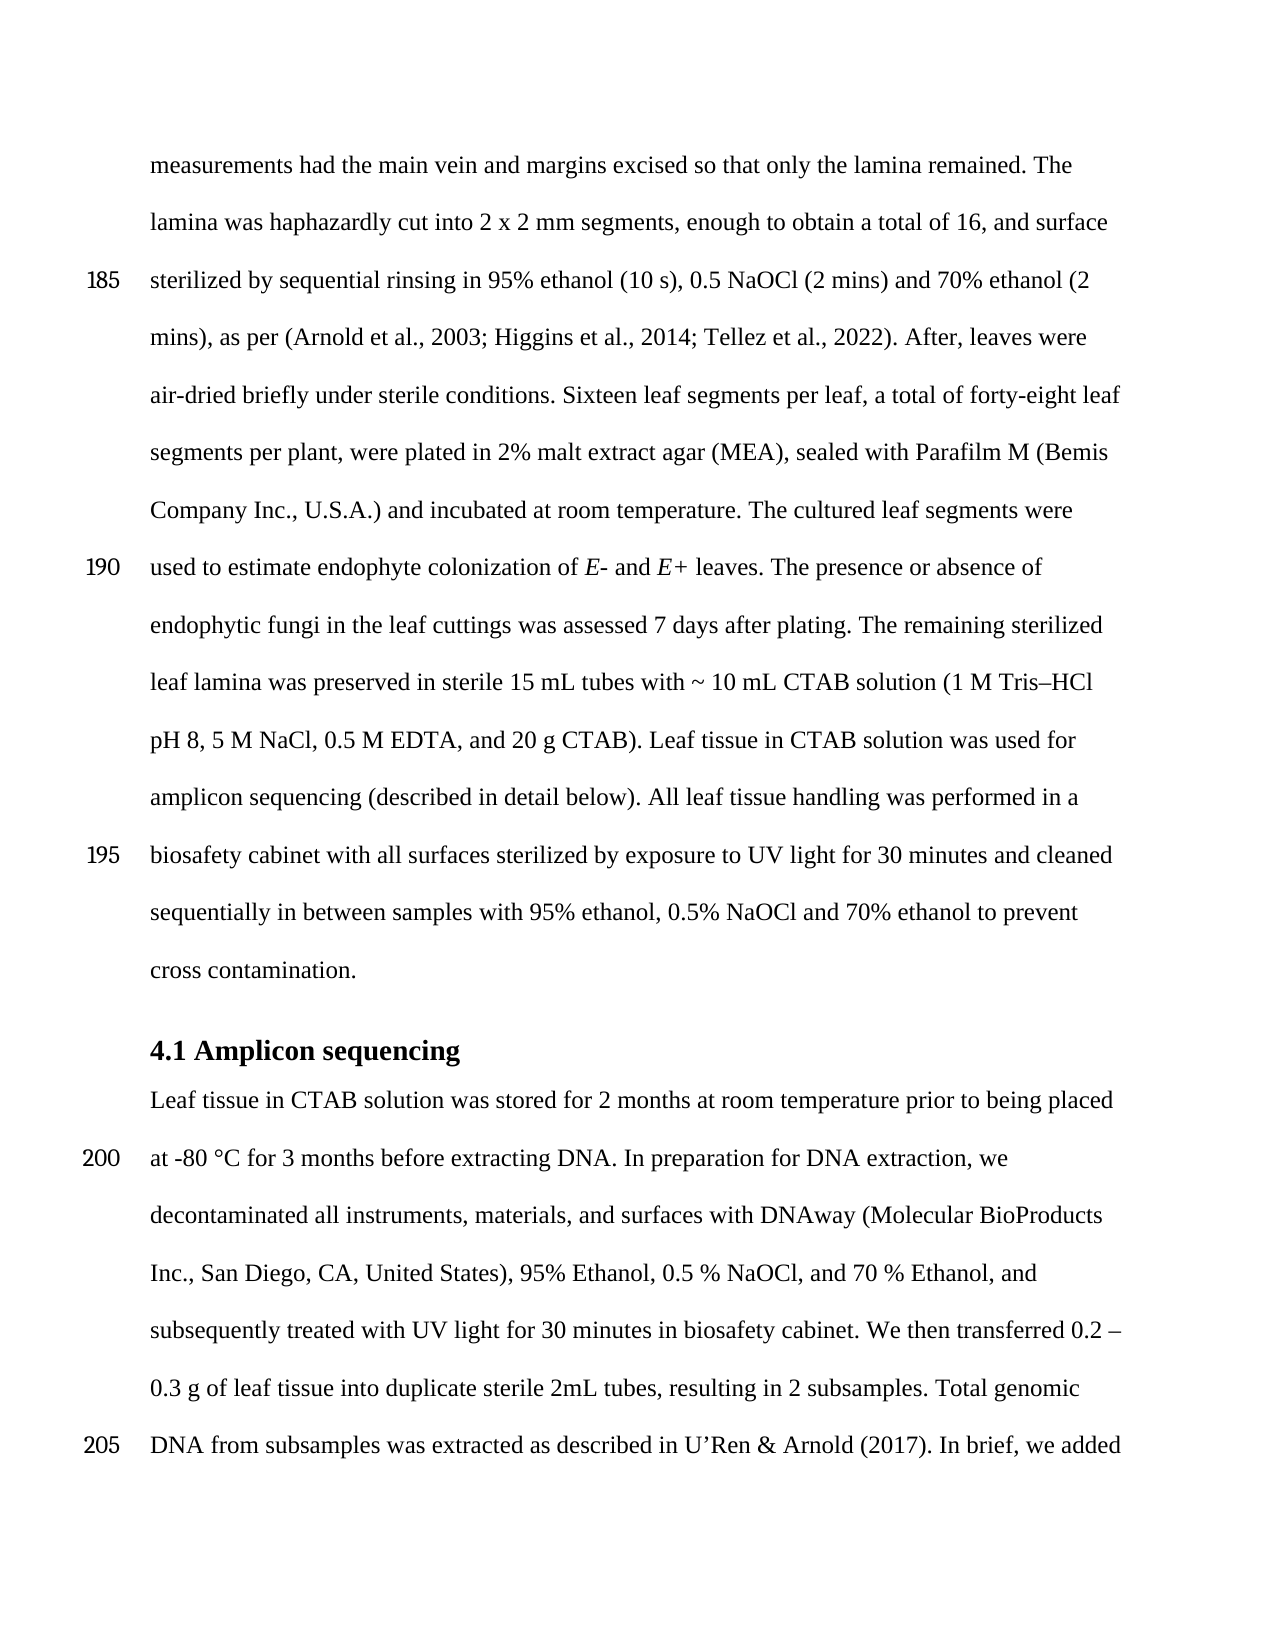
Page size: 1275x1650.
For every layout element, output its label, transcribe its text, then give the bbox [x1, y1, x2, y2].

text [150, 150, 1125, 984]
subtitle 4.1 Amplicon sequencing [150, 1033, 1125, 1067]
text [150, 1086, 1125, 1459]
